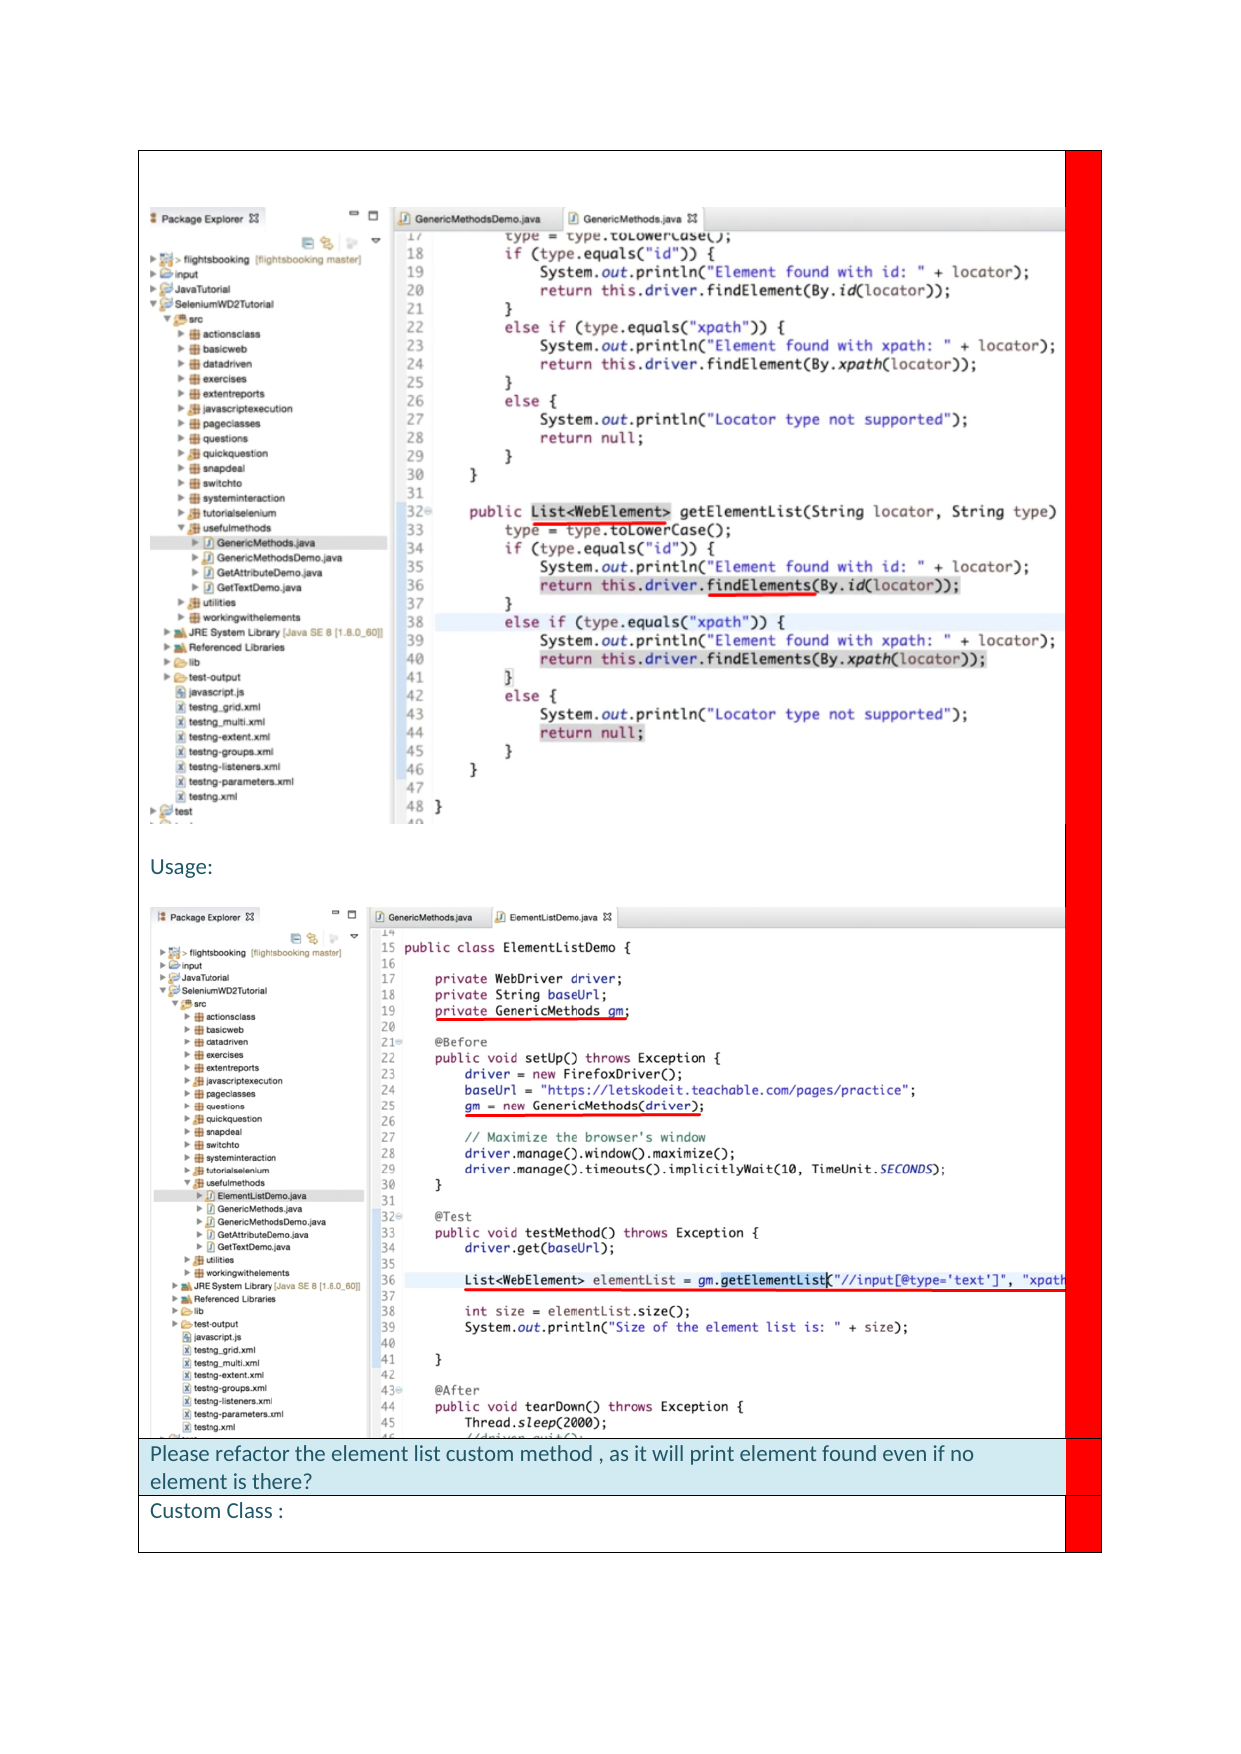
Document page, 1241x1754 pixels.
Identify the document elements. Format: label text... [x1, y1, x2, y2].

picture [150, 207, 1066, 824]
table_cell Please refactor the element list custom method , as it will print element found even if no element is there? [139, 1439, 1066, 1495]
table_cell Custom Class : [139, 1496, 1065, 1552]
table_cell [139, 151, 1065, 1438]
picture [150, 907, 1066, 1438]
table_cell [1066, 1496, 1101, 1552]
table_cell [1066, 151, 1101, 1438]
table_cell [1066, 1439, 1101, 1495]
